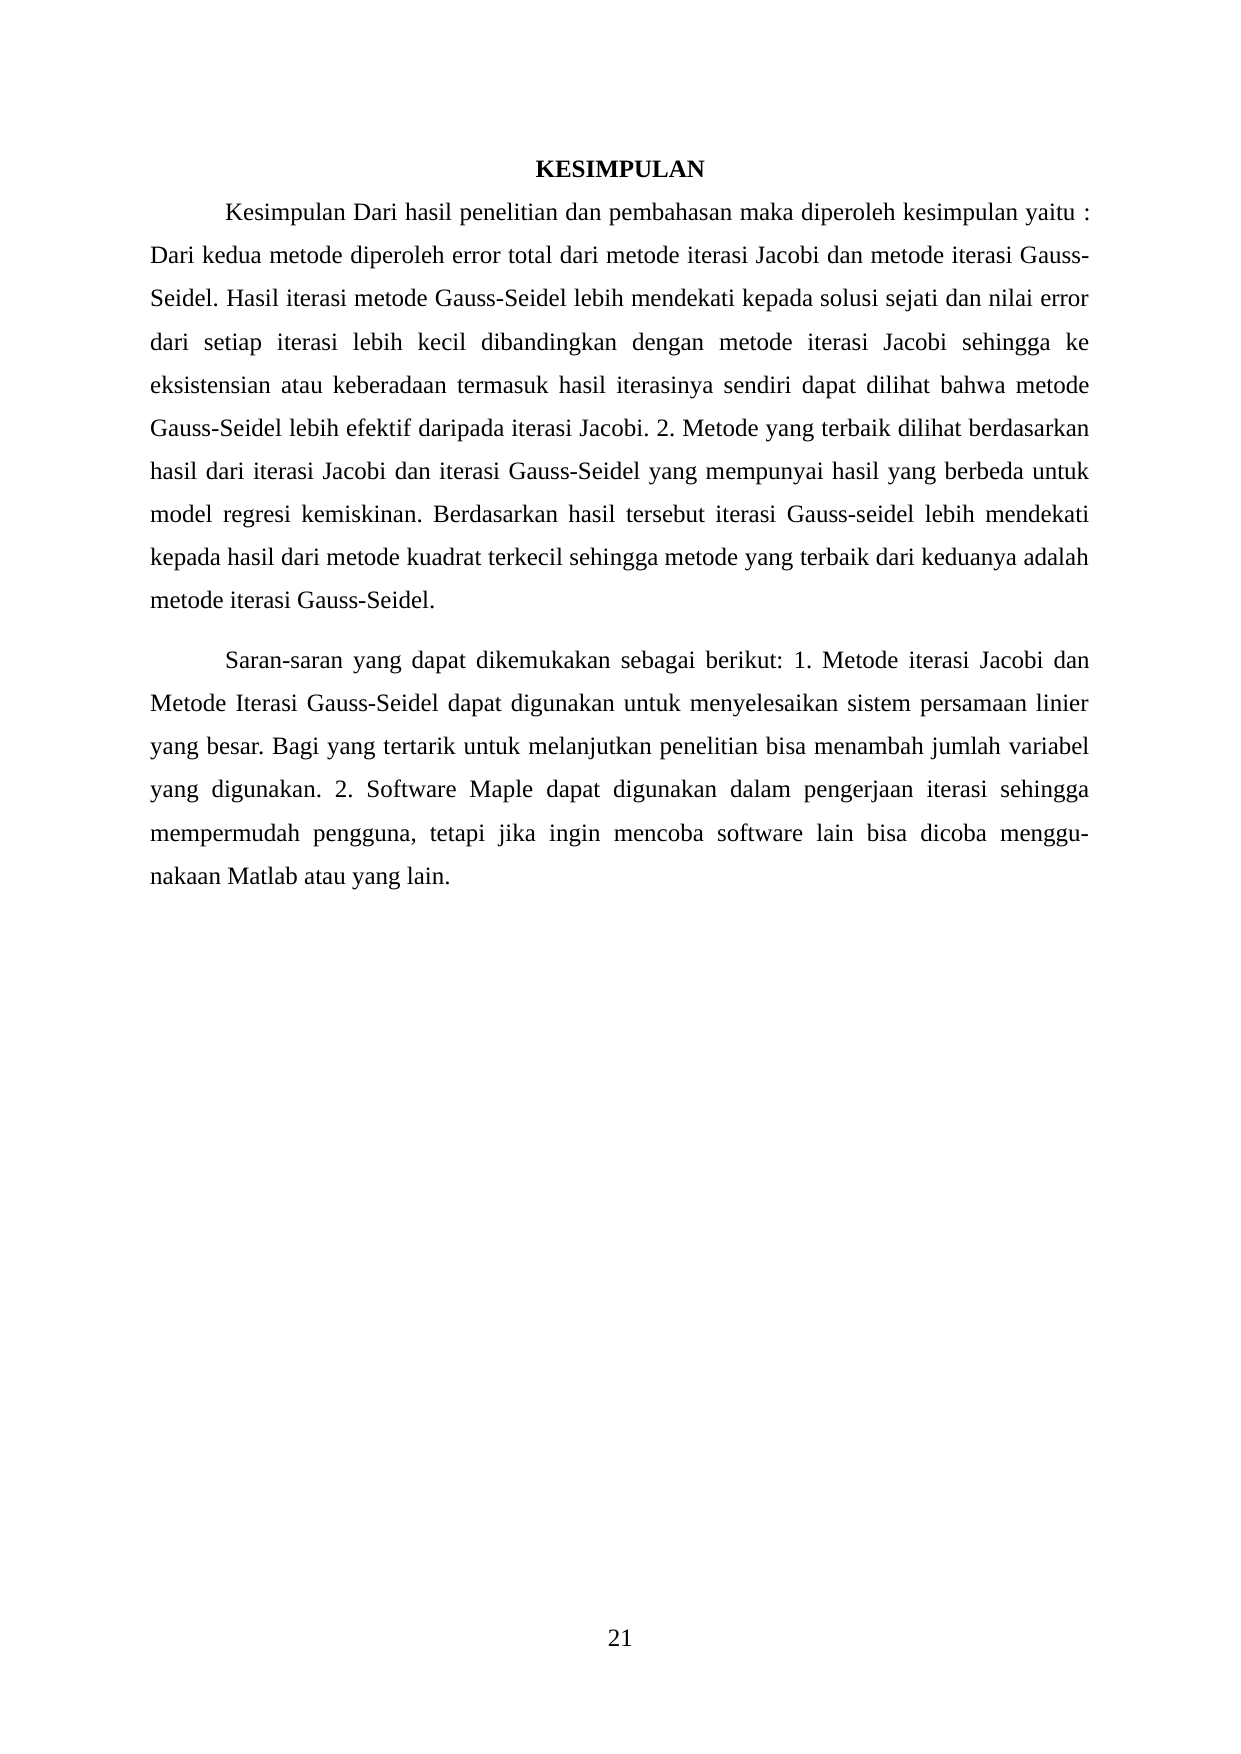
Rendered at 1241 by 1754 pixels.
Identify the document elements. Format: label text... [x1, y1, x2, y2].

subtitle KESIMPULAN [150, 154, 1090, 183]
text Kesimpulan Dari hasil penelitian dan pembahasan maka diperoleh kesimpulan yaitu : Dari kedua metode diperoleh error total dari metode iterasi Jacobi dan metode iterasi Gauss-Seidel. Hasil iterasi metode Gauss-Seidel lebih mendekati kepada solusi sejati dan nilai error dari setiap iterasi lebih kecil dibandingkan dengan metode iterasi Jacobi sehingga ke eksistensian atau keberadaan termasuk hasil iterasinya sendiri dapat dilihat bahwa metode Gauss-Seidel lebih efektif daripada iterasi Jacobi. 2. Metode yang terbaik dilihat berdasarkan hasil dari iterasi Jacobi dan iterasi Gauss-Seidel yang mempunyai hasil yang berbeda untuk model regresi kemiskinan. Berdasarkan hasil tersebut iterasi Gauss-seidel lebih mendekati kepada hasil dari metode kuadrat terkecil sehingga metode yang terbaik dari keduanya adalah metode iterasi Gauss-Seidel. [150, 197, 1090, 614]
text Saran-saran yang dapat dikemukakan sebagai berikut: 1. Metode iterasi Jacobi dan Metode Iterasi Gauss-Seidel dapat digunakan untuk menyelesaikan sistem persamaan linier yang besar. Bagi yang tertarik untuk melanjutkan penelitian bisa menambah jumlah variabel yang digunakan. 2. Software Maple dapat digunakan dalam pengerjaan iterasi sehingga mempermudah pengguna, tetapi jika ingin mencoba software lain bisa dicoba menggu-nakaan Matlab atau yang lain. [150, 645, 1090, 889]
